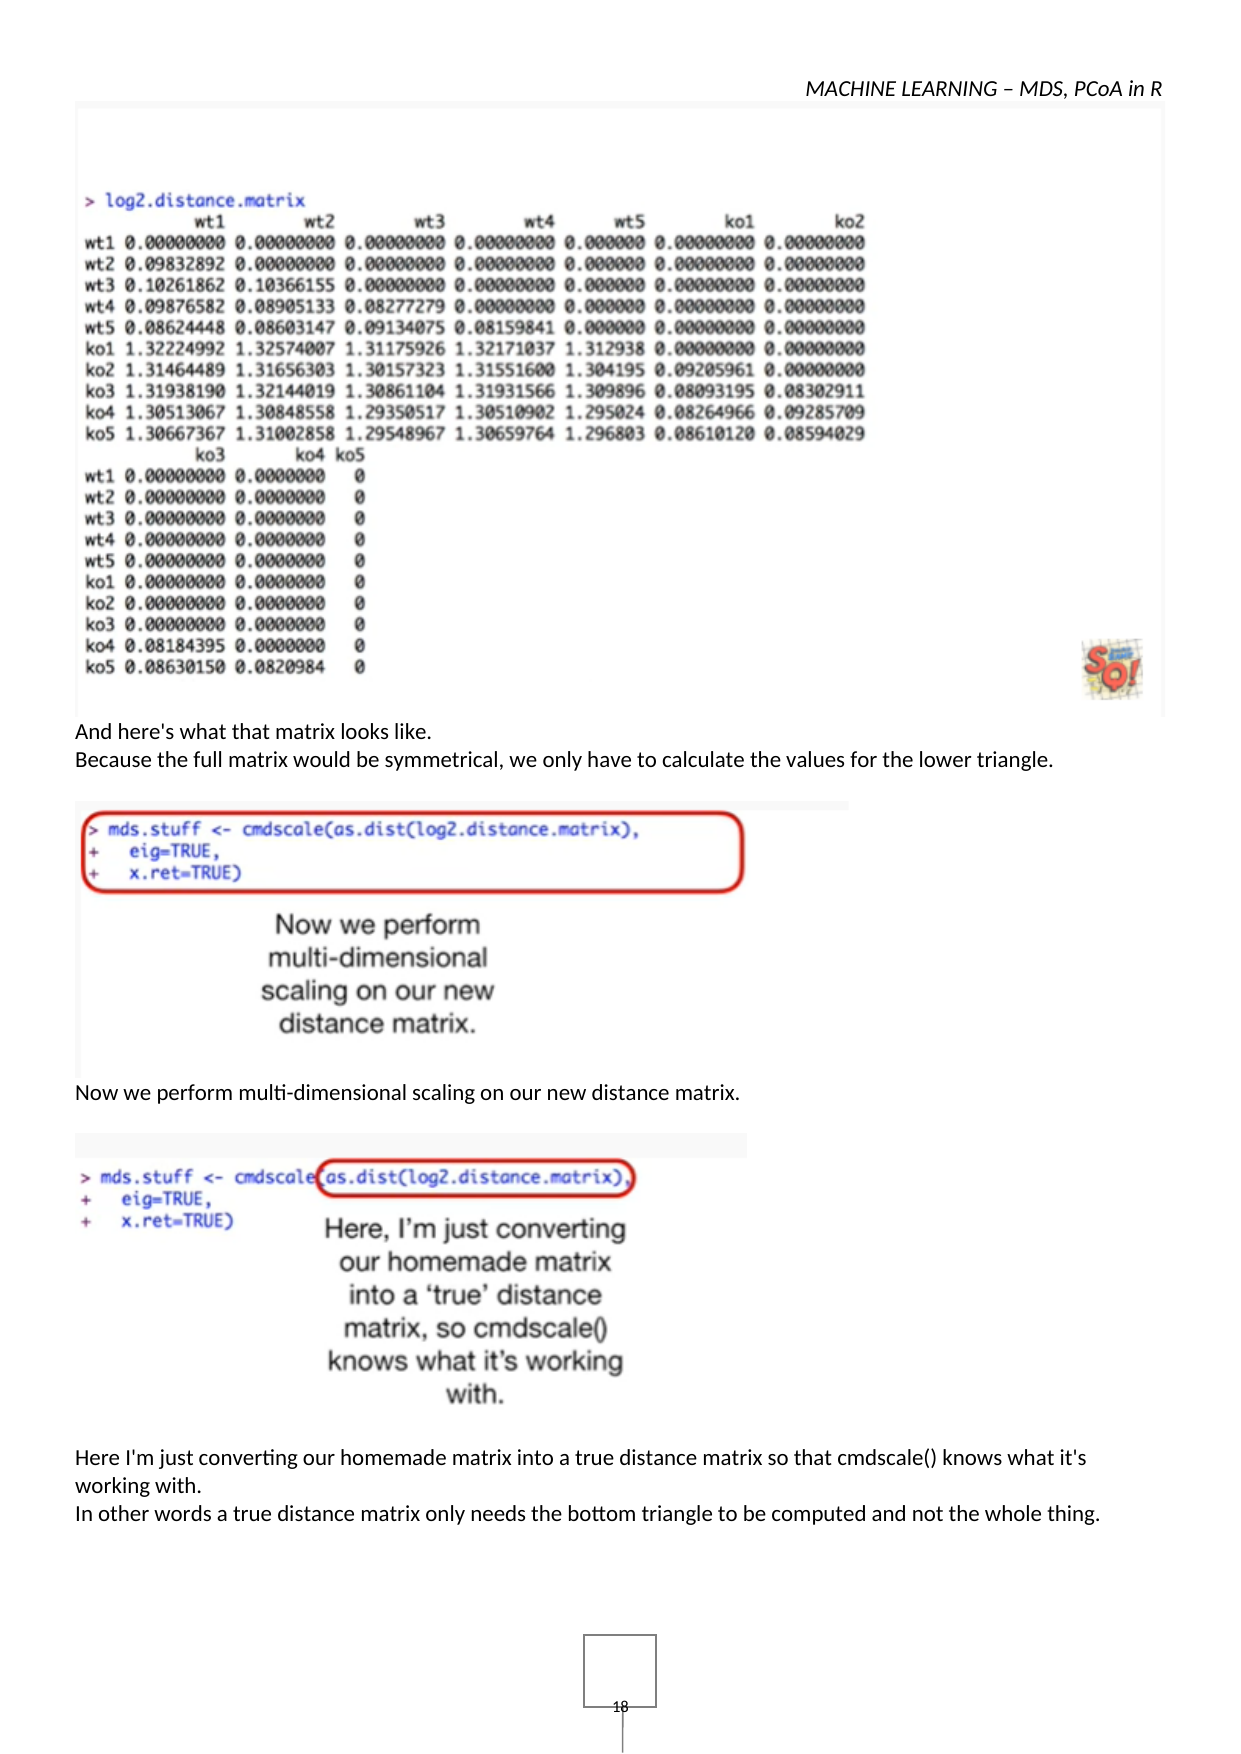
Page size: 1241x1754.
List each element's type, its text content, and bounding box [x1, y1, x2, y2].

text Now we perform multi-dimensional scaling on our new distance matrix. [75, 1078, 1165, 1106]
picture [75, 101, 1166, 717]
text Because the full matrix would be symmetrical, we only have to calculate the values for the lower triangle. [75, 745, 1165, 773]
text Here I'm just converting our homemade matrix into a true distance matrix so that cmdscale() knows what it's working with. [75, 1443, 1165, 1499]
picture [75, 801, 849, 1078]
text And here's what that matrix looks like. [75, 717, 1165, 745]
picture [75, 1133, 747, 1444]
text In other words a true distance matrix only needs the bottom triangle to be computed and not the whole thing. [75, 1499, 1165, 1527]
